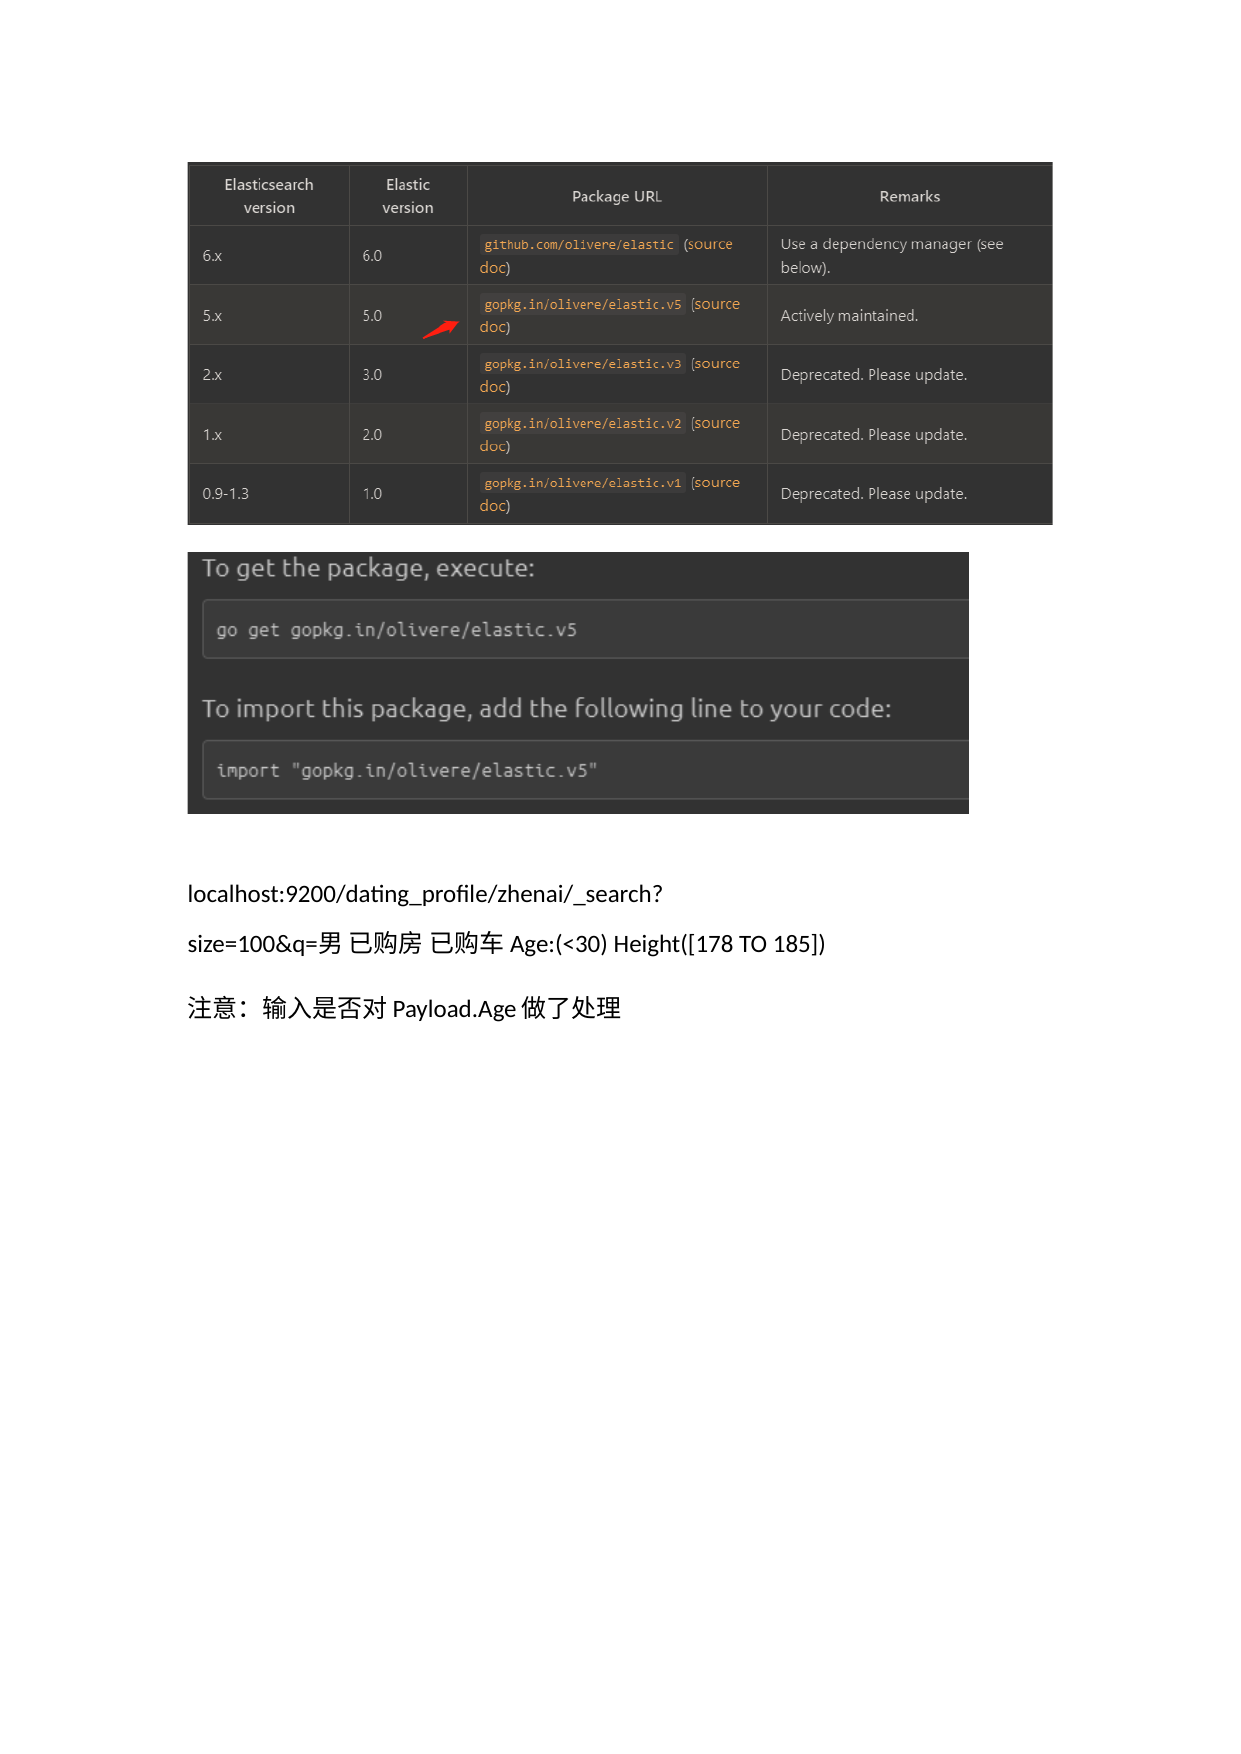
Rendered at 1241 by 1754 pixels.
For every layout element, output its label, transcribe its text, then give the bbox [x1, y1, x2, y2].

text size=100&q=男 已购房 已购车 Age:(<30) Height([178 TO 185]) [187, 909, 1053, 974]
picture [187, 552, 969, 814]
text 注意：输入是否对Payload.Age做了处理 [187, 974, 1053, 1039]
picture [187, 162, 1053, 525]
text localhost:9200/dating_profile/zhenai/_search? [187, 877, 1053, 909]
